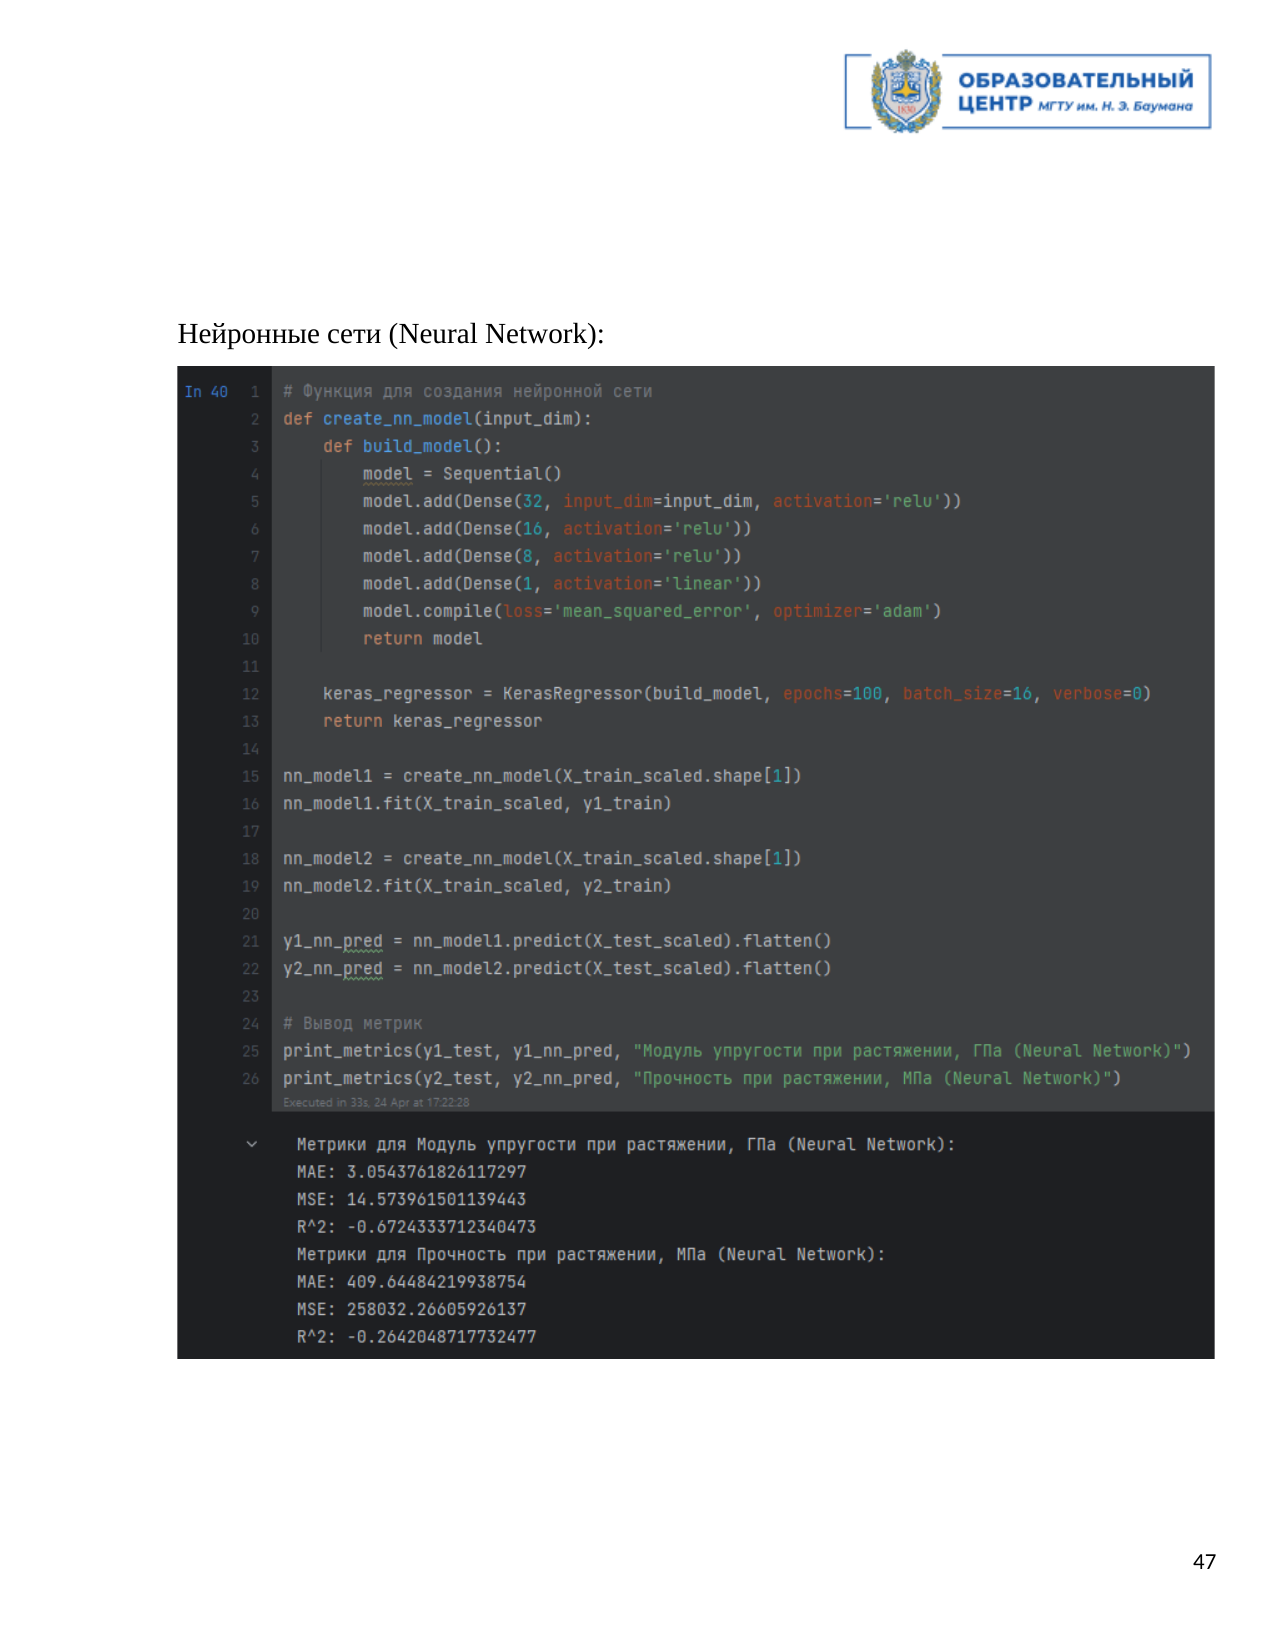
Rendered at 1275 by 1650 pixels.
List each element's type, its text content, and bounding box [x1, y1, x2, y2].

text Нейронные сети (Neural Network): [177, 316, 1216, 349]
picture [177, 366, 1215, 1359]
picture [814, 26, 1262, 149]
